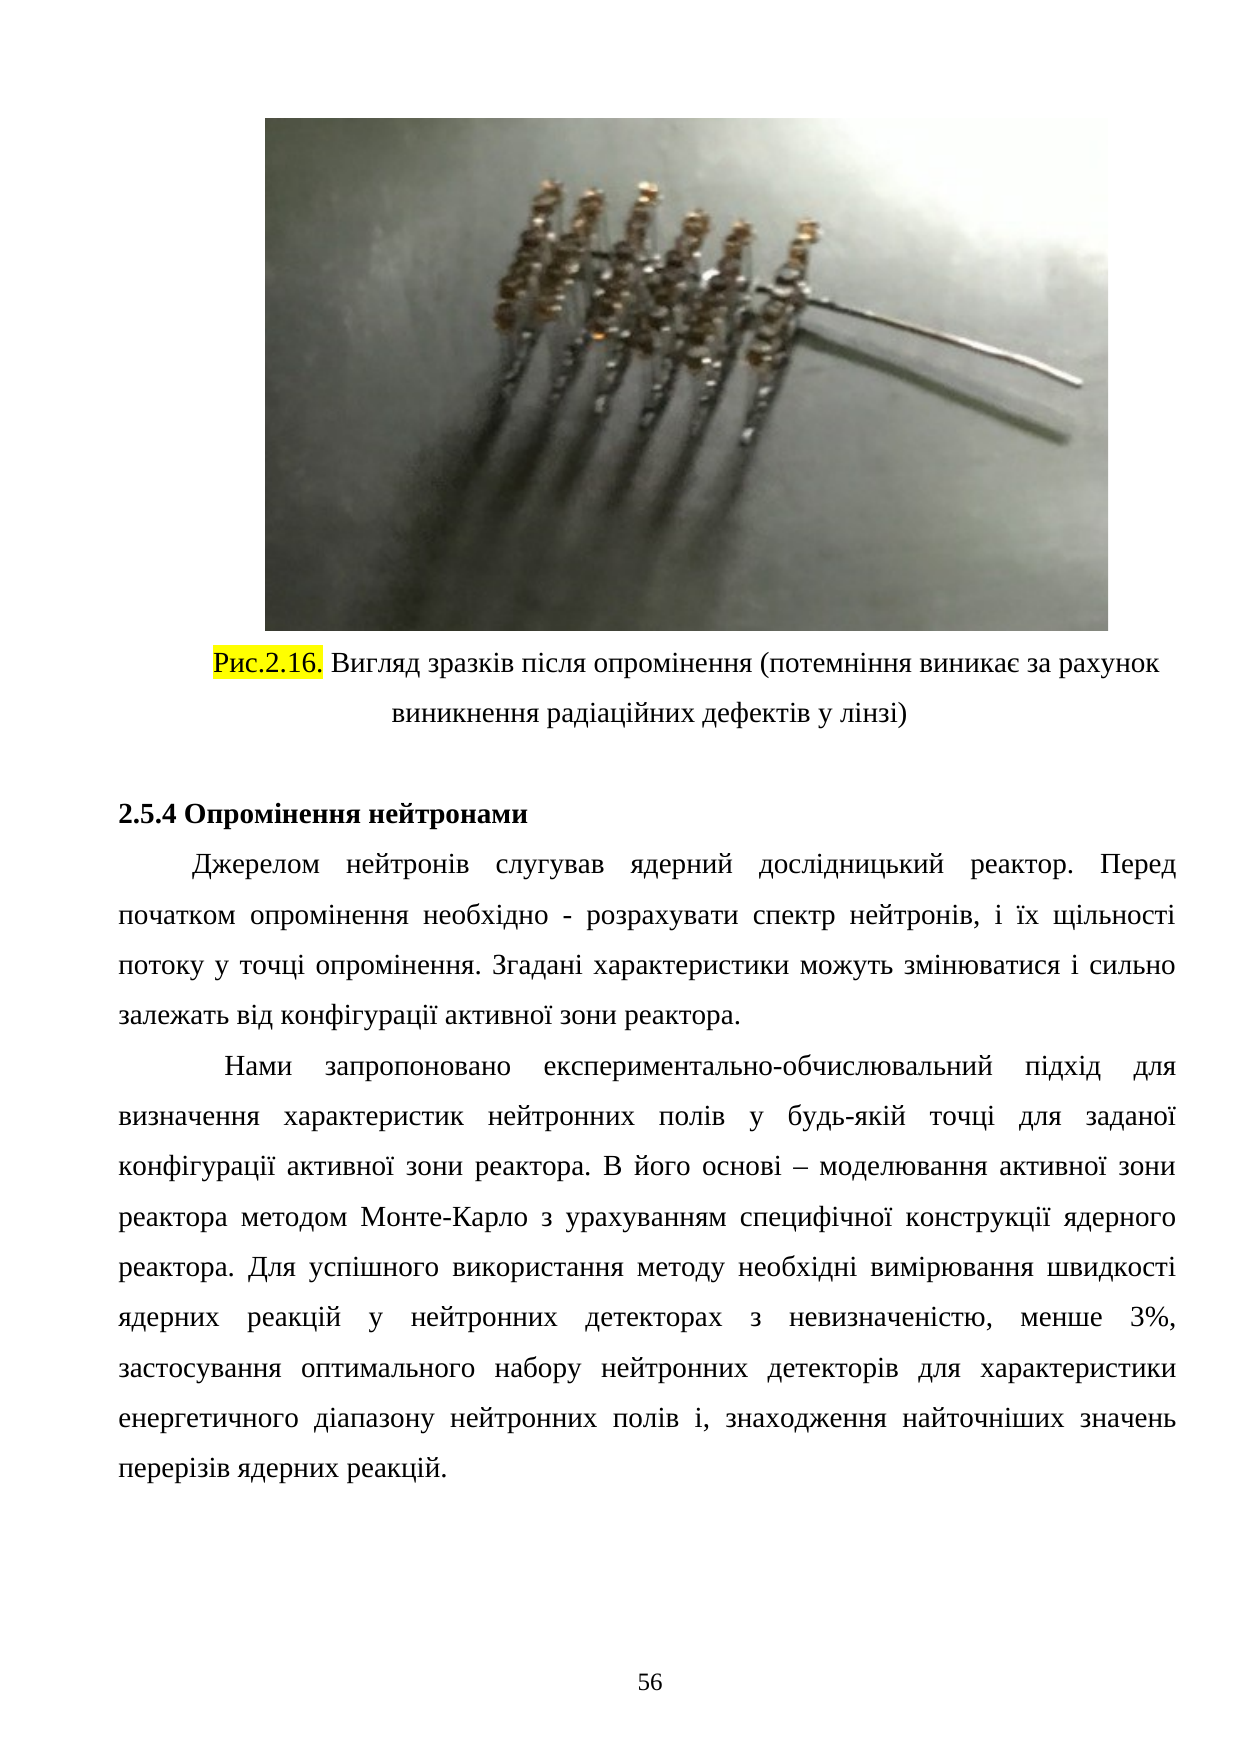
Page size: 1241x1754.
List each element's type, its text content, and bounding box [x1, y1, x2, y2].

text 2.5.4 Опромінення нейтронами [118, 796, 1181, 830]
picture [265, 118, 1109, 631]
text Нами запропоновано експериментально-обчислювальний підхід для визначення характеристик нейтронних полів у будь-якій точці для заданої конфігурації активної зони реактора. В його основі – моделювання активної зони реактора методом Монте-Карло з урахуванням специфічної конструкції ядерного реактора. Для успішного використання методу необхідні вимірювання швидкості ядерних реакцій у нейтронних детекторах з невизначеністю, менше 3%, застосування оптимального набору нейтронних детекторів для характеристики енергетичного діапазону нейтронних полів і, знаходження найточніших значень перерізів ядерних реакцій. [118, 1048, 1177, 1484]
text Джерелом нейтронів слугував ядерний дослідницький реактор. Перед початком опромінення необхідно - розрахувати спектр нейтронів, і їх щільності потоку у точці опромінення. Згадані характеристики можуть змінюватися і сильно залежать від конфігурації активної зони реактора. [118, 847, 1177, 1031]
text Рис.2.16. Вигляд зразків після опромінення (потемніння виникає за рахунок виникнення радіаційних дефектів у лінзі) [118, 645, 1181, 729]
